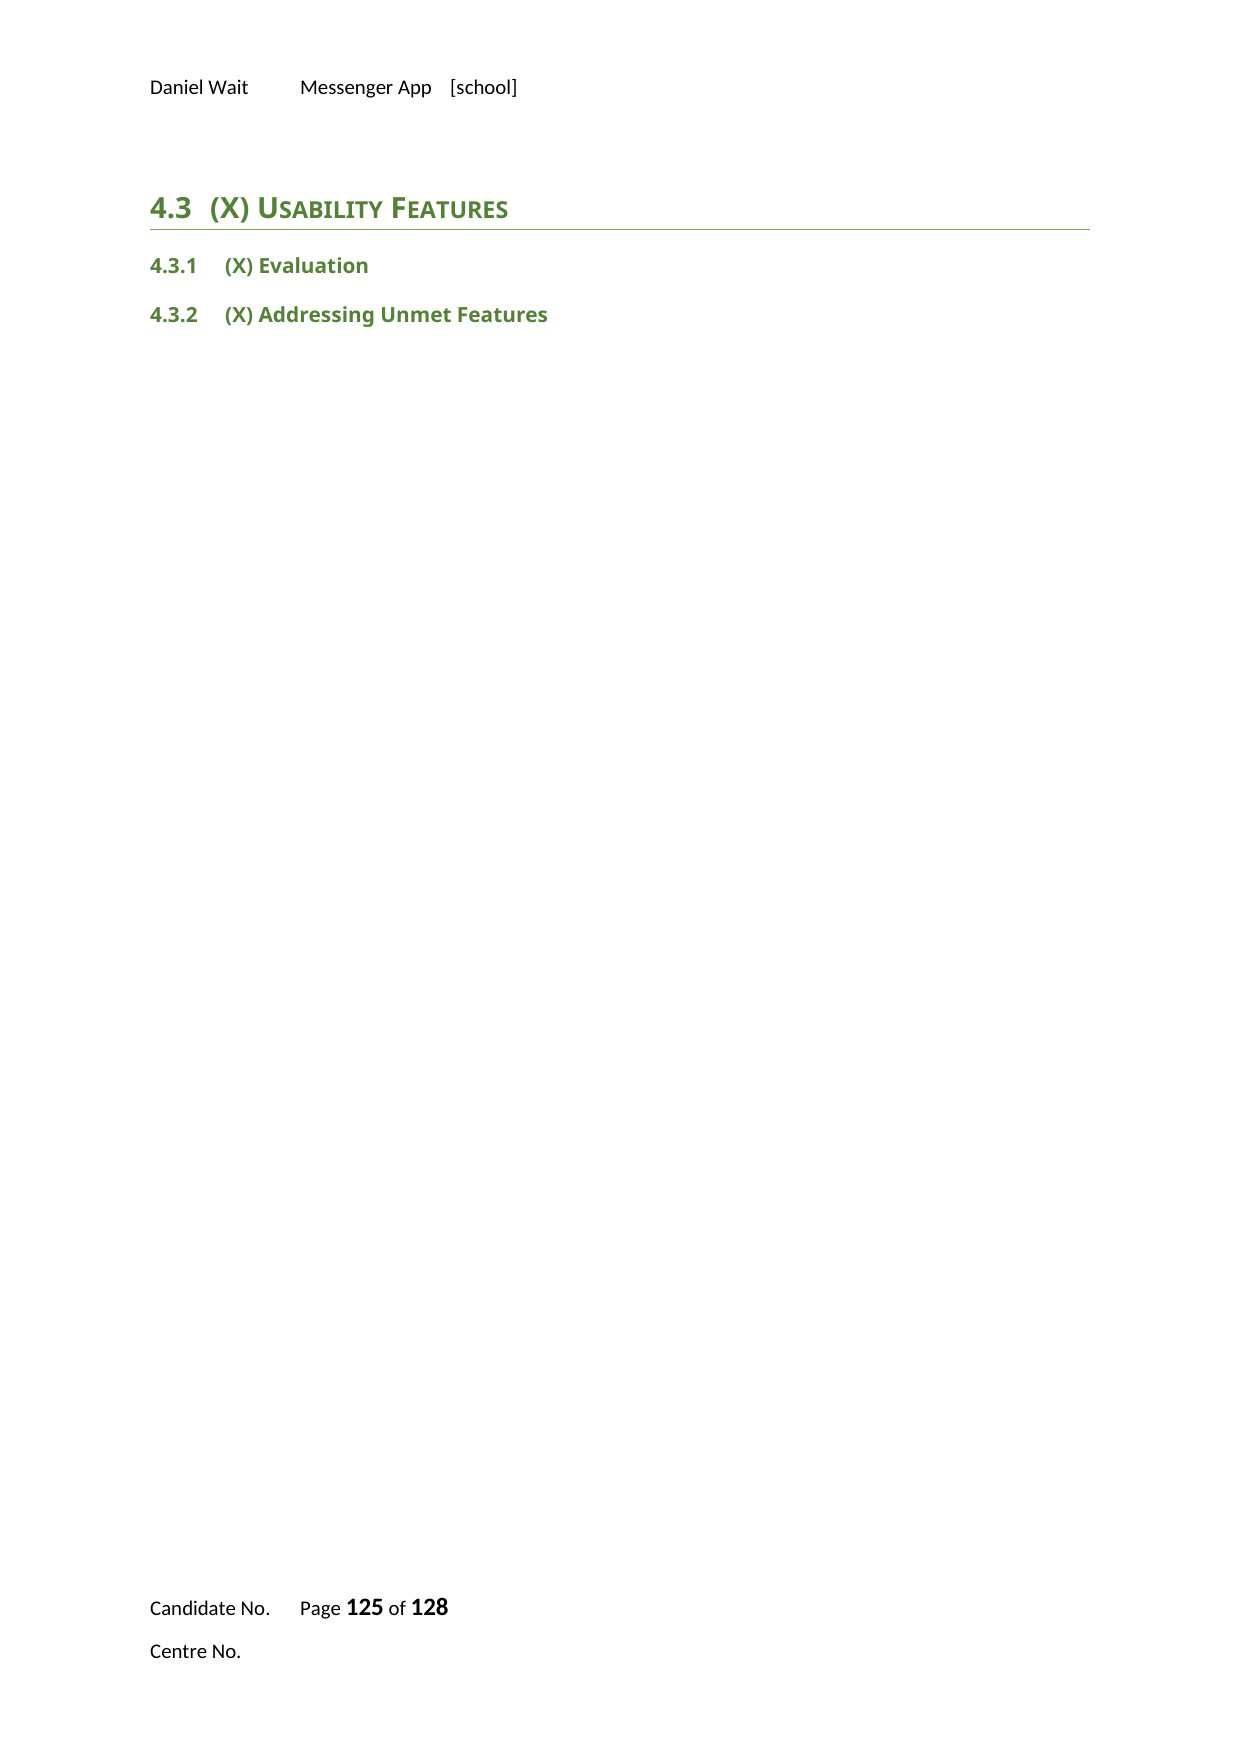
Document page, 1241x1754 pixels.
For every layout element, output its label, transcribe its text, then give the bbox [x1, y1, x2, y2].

subtitle (X) Usability Features [150, 187, 1090, 229]
subtitle (X) Addressing Unmet Features [150, 300, 1090, 329]
subtitle (X) Evaluation [150, 251, 1090, 279]
